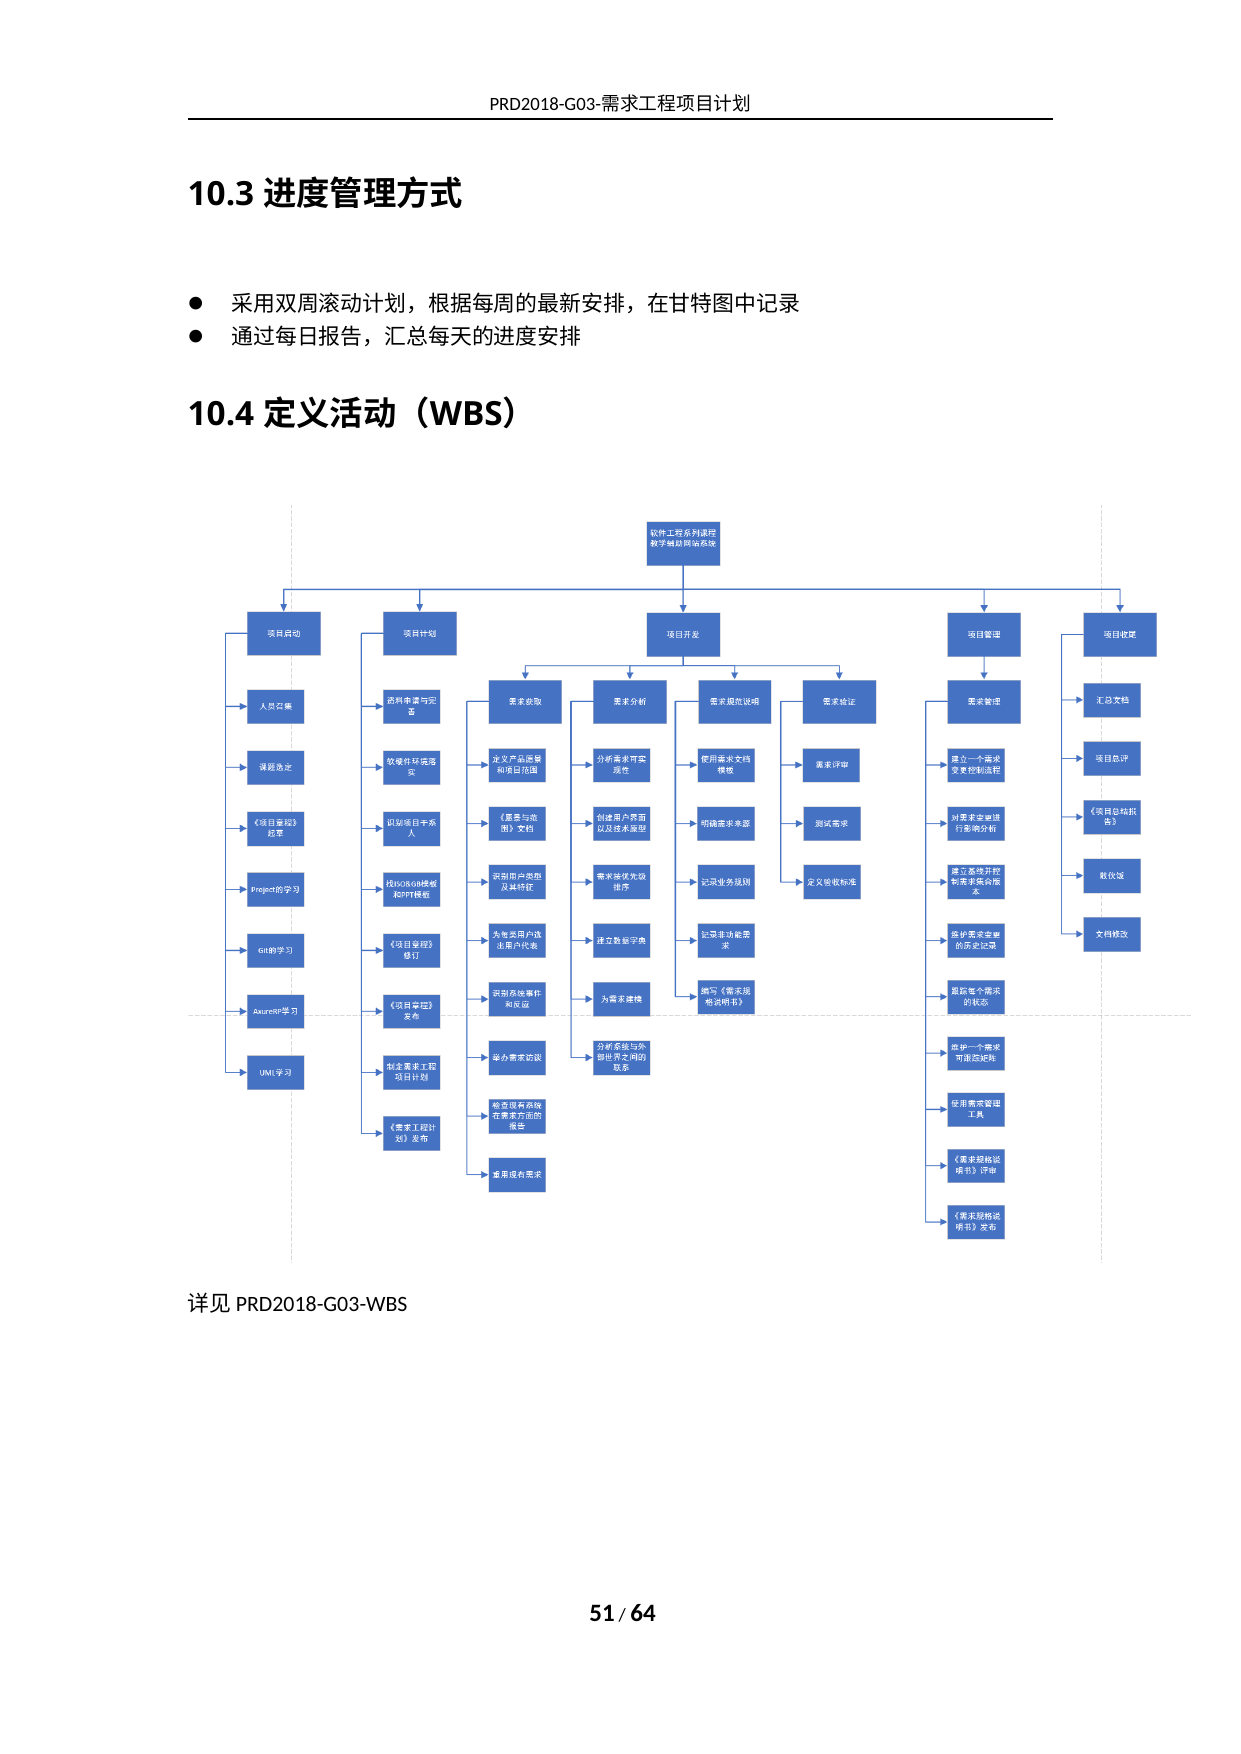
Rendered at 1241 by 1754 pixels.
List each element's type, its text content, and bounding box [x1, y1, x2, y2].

subtitle 10.3 进度管理方式 [187, 158, 1053, 223]
text 详见PRD2018-G03-WBS [187, 1285, 1053, 1318]
list 通过每日报告，汇总每天的进度安排 [187, 318, 1053, 351]
subtitle 10.4 定义活动（WBS） [187, 378, 1053, 443]
picture [187, 505, 1193, 1263]
list 采用双周滚动计划，根据每周的最新安排，在甘特图中记录 [187, 286, 1053, 318]
